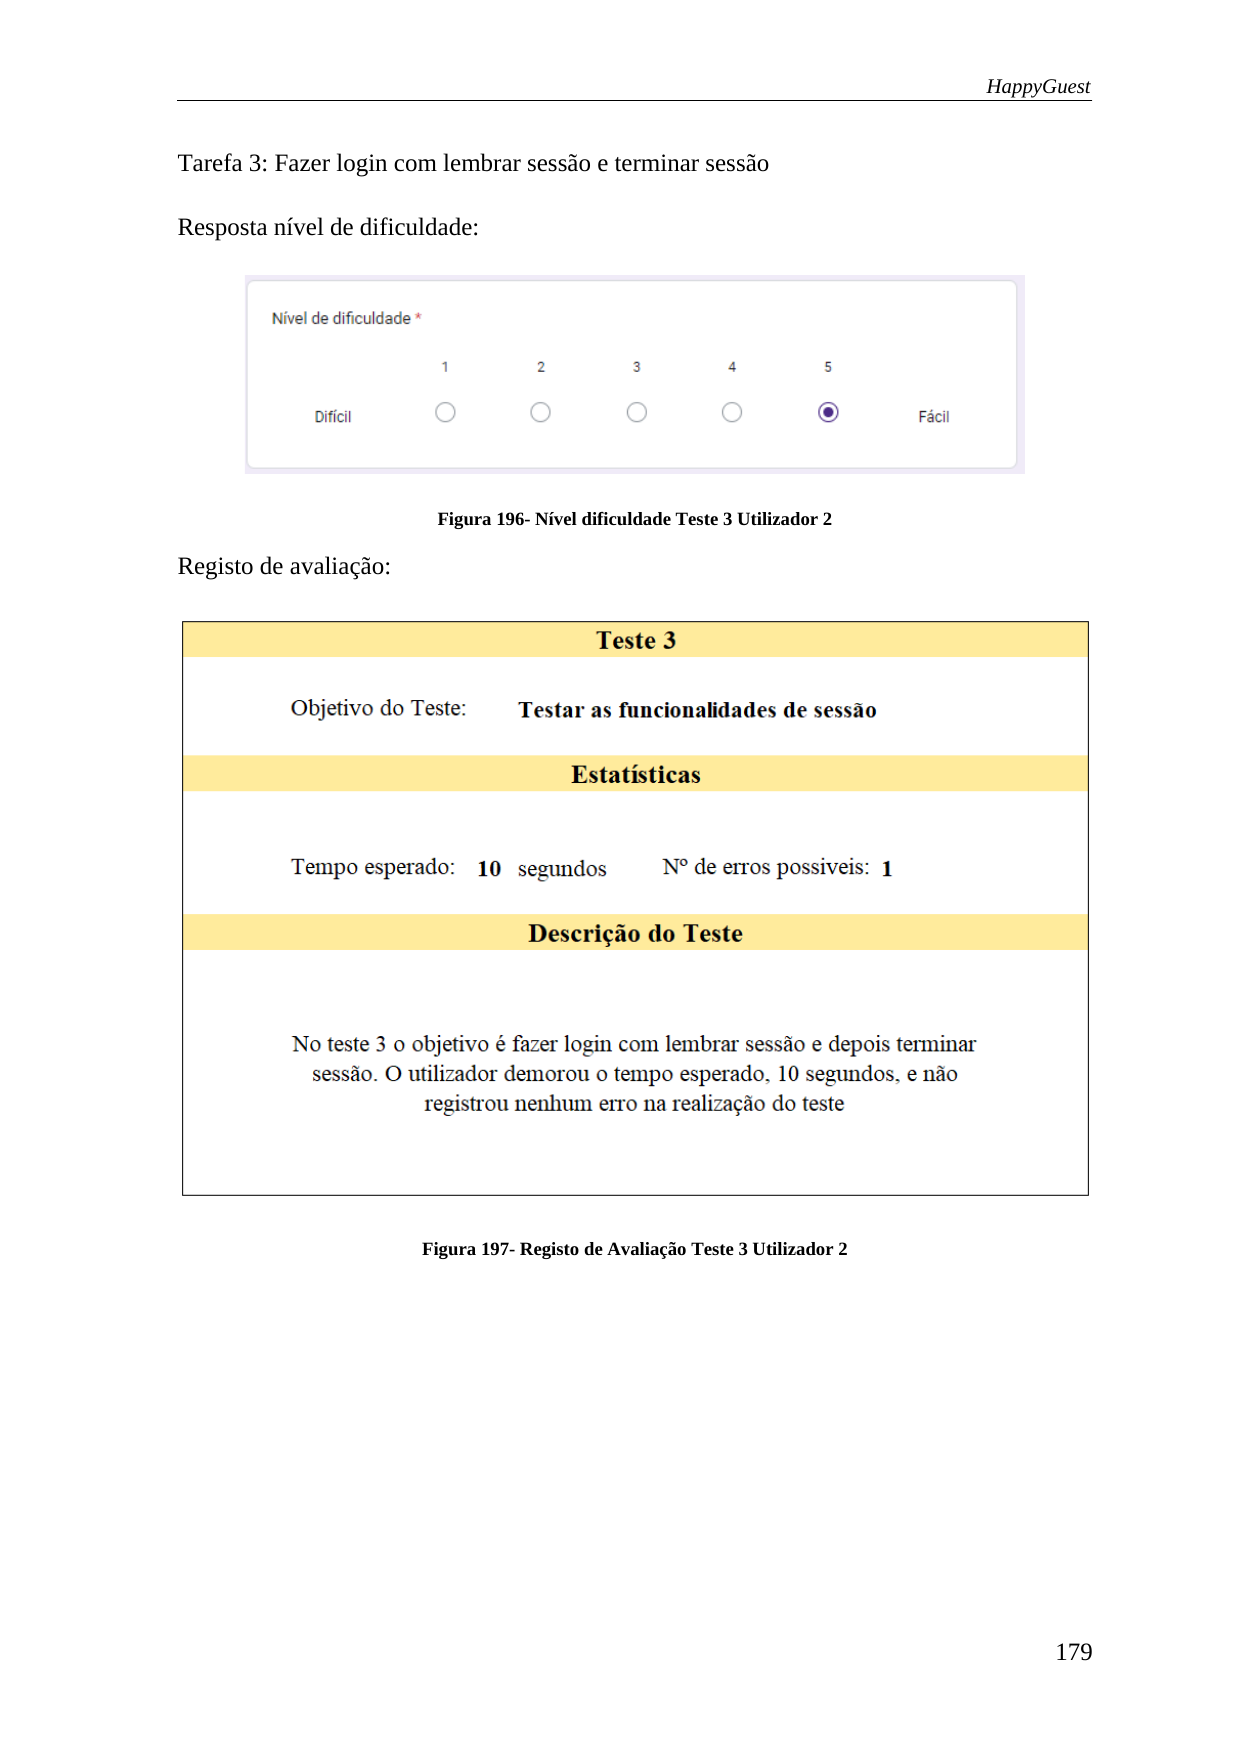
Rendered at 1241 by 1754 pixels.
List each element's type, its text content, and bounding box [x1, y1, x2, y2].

picture [244, 275, 1025, 474]
picture [177, 614, 1093, 1203]
text Resposta nível de dificuldade: [177, 212, 1092, 240]
text Tarefa 3: Fazer login com lembrar sessão e terminar sessão [177, 148, 1092, 176]
text Registo de avaliação: [177, 551, 1092, 579]
text Figura 196- Nível dificuldade Teste 3 Utilizador 2 [177, 508, 1092, 530]
text Figura 197- Registo de Avaliação Teste 3 Utilizador 2 [177, 1238, 1092, 1259]
